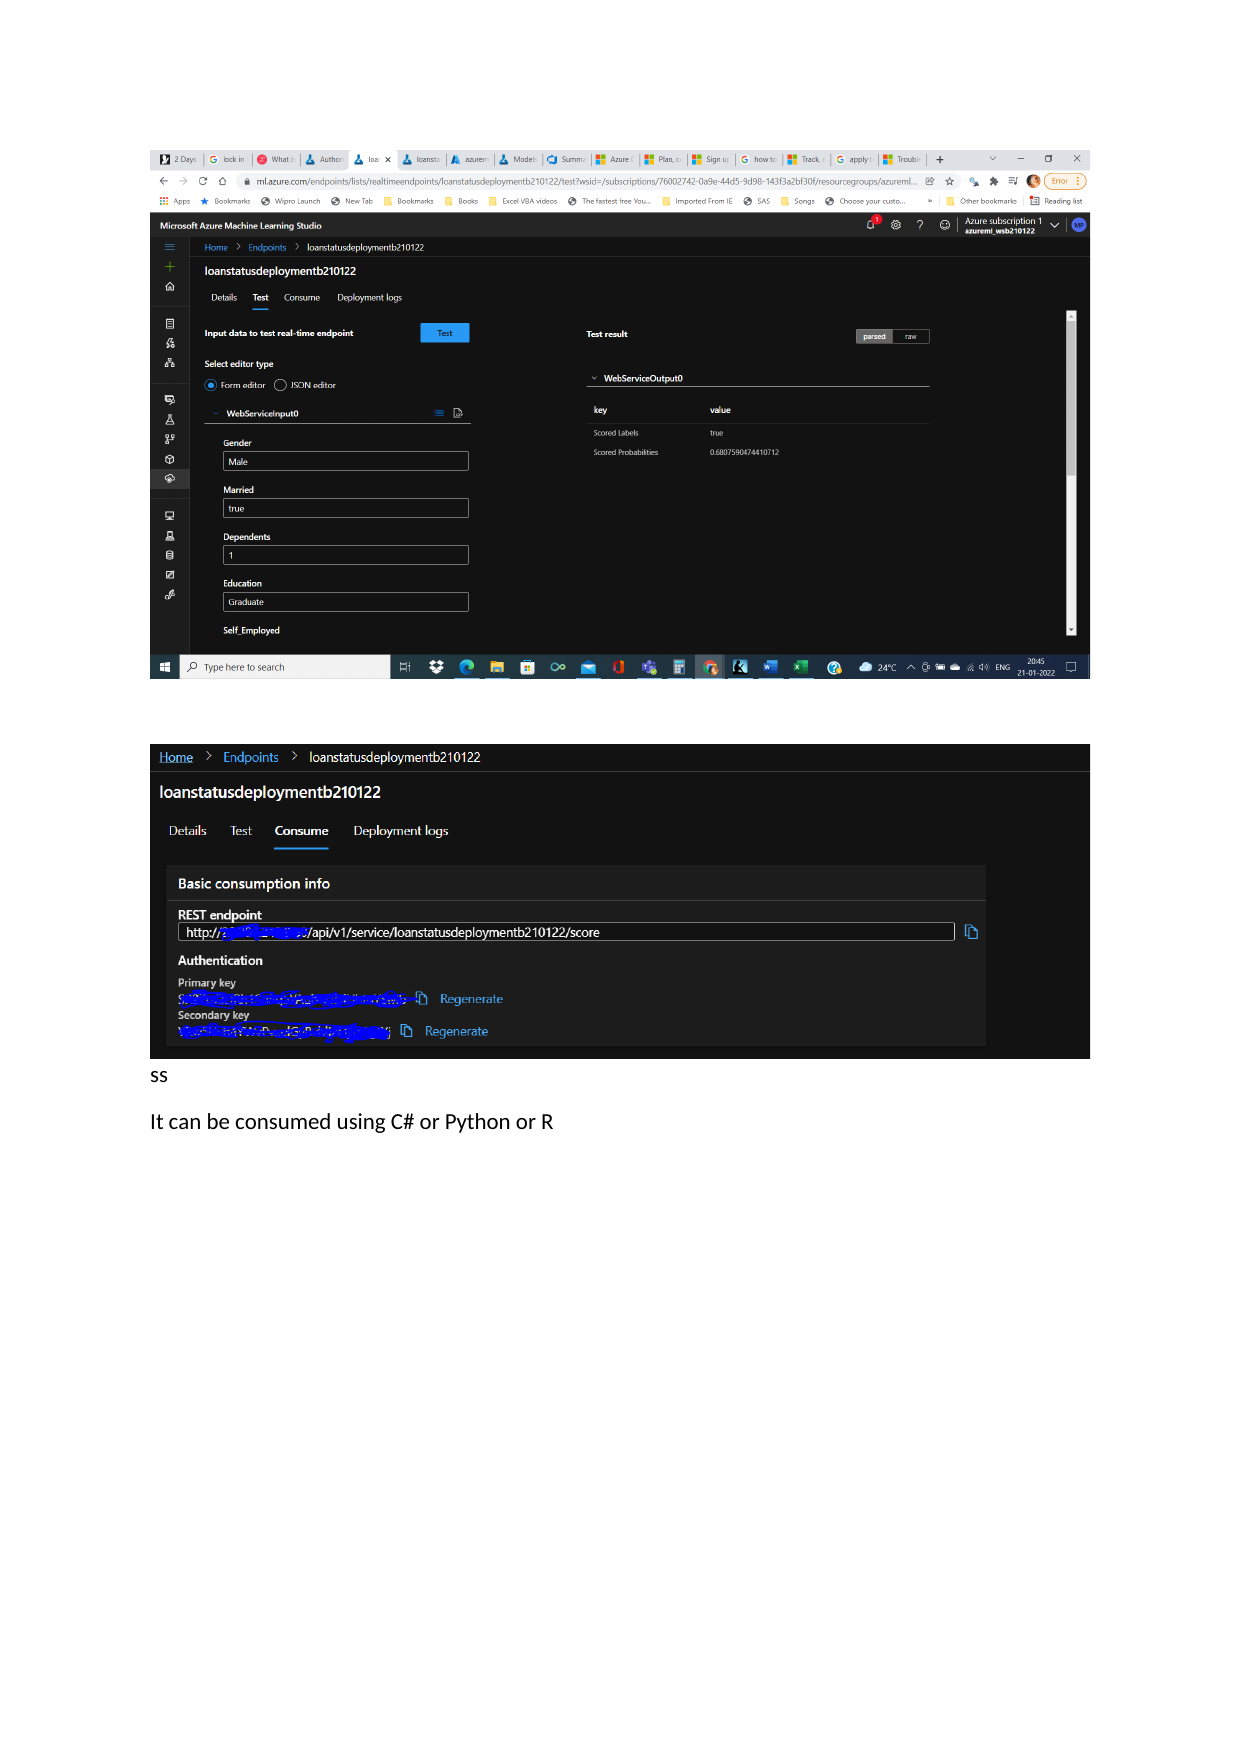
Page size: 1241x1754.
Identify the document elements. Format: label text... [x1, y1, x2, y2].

text ss [150, 1059, 1090, 1088]
text It can be consumed using C# or Python or R [150, 1107, 1090, 1135]
picture [150, 744, 1091, 1059]
picture [150, 150, 1091, 679]
